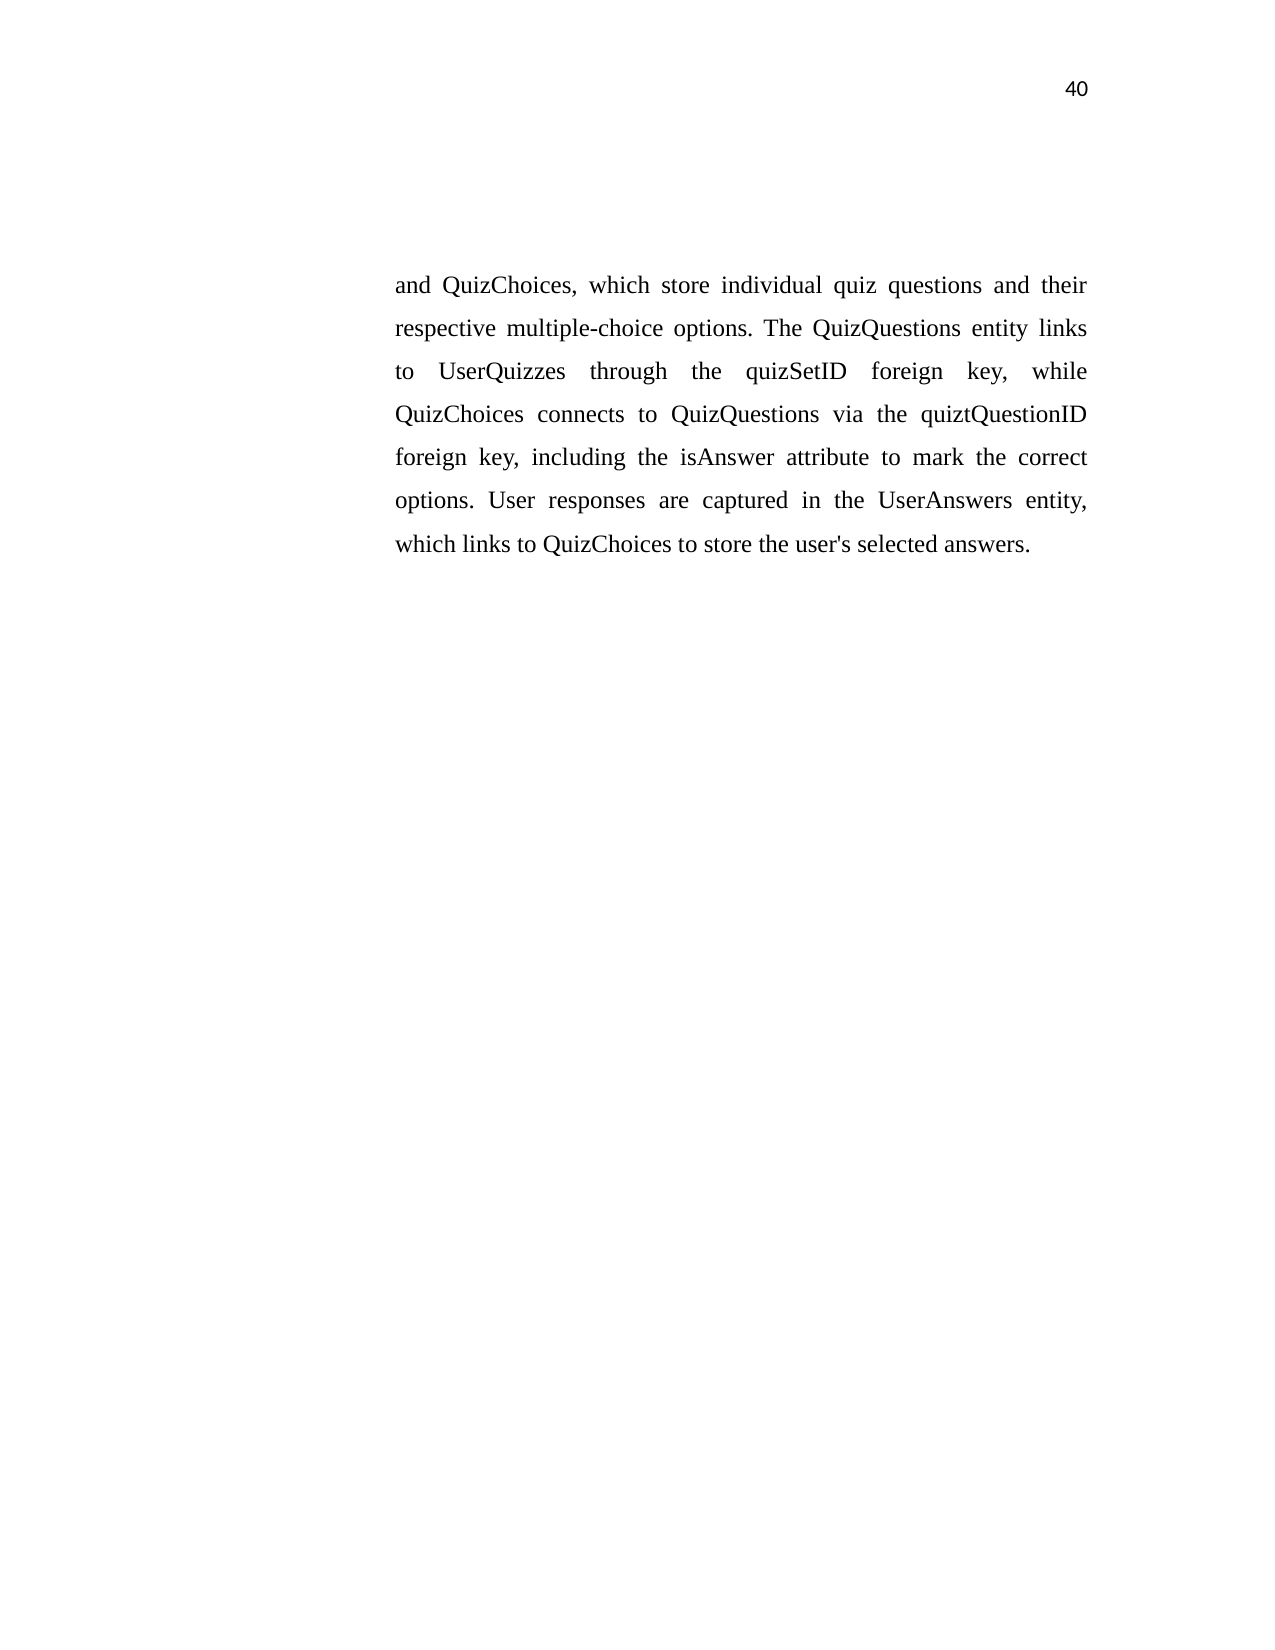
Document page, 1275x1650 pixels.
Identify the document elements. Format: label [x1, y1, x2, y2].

text [395, 270, 1088, 557]
